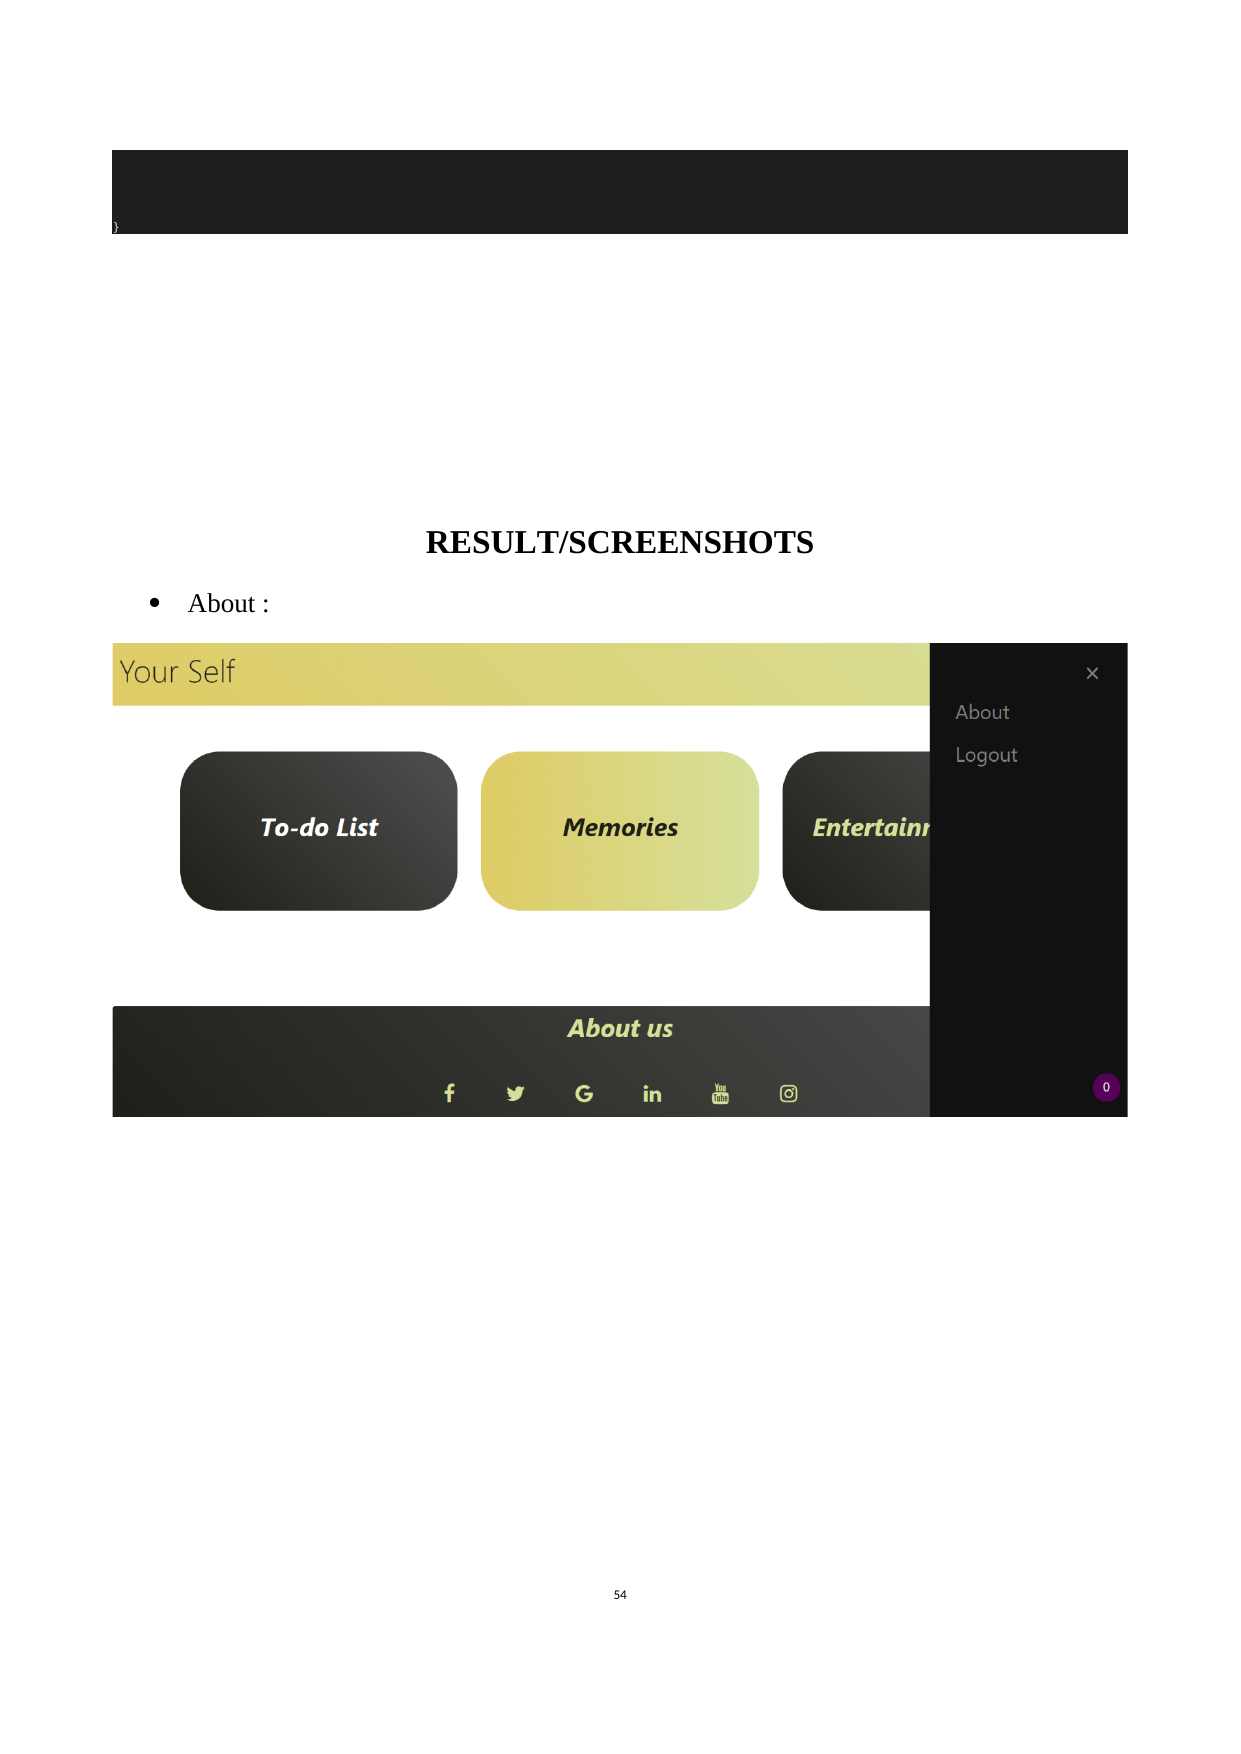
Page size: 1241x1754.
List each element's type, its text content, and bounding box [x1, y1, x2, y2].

text RESULT/SCREENSHOTS [112, 522, 1128, 561]
list About : [150, 587, 1128, 618]
text } [112, 205, 1128, 234]
picture [112, 643, 1128, 1117]
